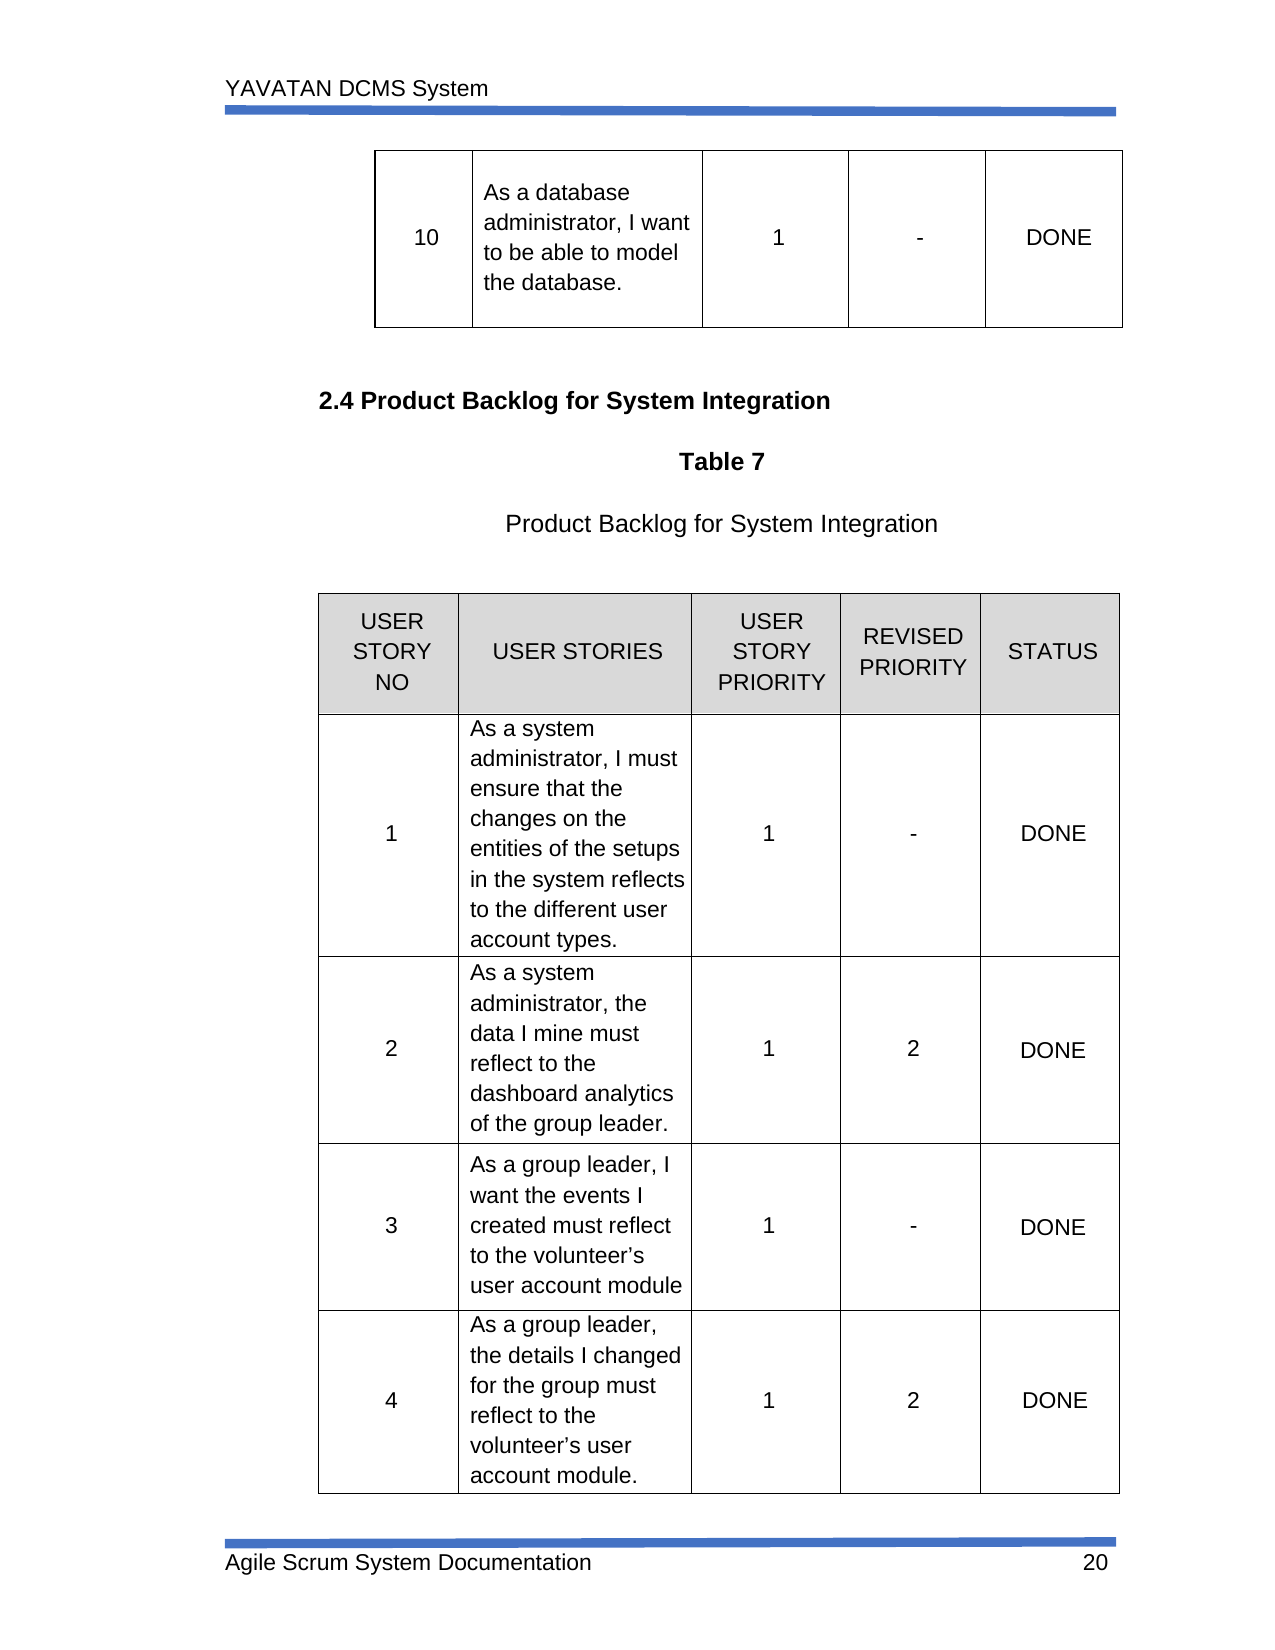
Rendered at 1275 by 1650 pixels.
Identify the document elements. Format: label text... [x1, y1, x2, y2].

table_cell 1 [692, 957, 840, 1143]
table_header USER STORIES [459, 594, 691, 713]
table_cell 2 [319, 957, 458, 1143]
table_cell DONE [981, 957, 1119, 1143]
table_cell As a group leader, the details I changed for the group must reflect to the volunteer’s user account module. [459, 1311, 691, 1493]
table_cell - [841, 715, 980, 956]
table_cell 2 [841, 1311, 980, 1493]
table_cell 4 [319, 1311, 458, 1493]
table_cell - [849, 151, 985, 327]
list 2.4 Product Backlog for System Integration [319, 386, 1125, 414]
table_header USER STORY NO [319, 594, 458, 713]
table_header REVISED PRIORITY [841, 594, 980, 713]
table_cell 1 [319, 715, 458, 956]
table_cell - [841, 1144, 980, 1310]
table_header USER STORY PRIORITY [692, 594, 840, 713]
list Table 7 [319, 447, 1125, 476]
table_header STATUS [981, 594, 1119, 713]
table_cell 2 [841, 957, 980, 1143]
table_cell 1 [692, 1144, 840, 1310]
table_cell DONE [981, 1144, 1119, 1310]
table_cell DONE [986, 151, 1122, 327]
table_cell DONE [981, 1311, 1119, 1493]
table_cell 10 [376, 151, 472, 327]
table_cell 1 [692, 715, 840, 956]
table_cell As a system administrator, the data I mine must reflect to the dashboard analytics of the group leader. [459, 957, 691, 1143]
table_cell DONE [981, 715, 1119, 956]
table_cell As a database administrator, I want to be able to model the database. [473, 151, 702, 327]
table_cell 1 [703, 151, 848, 327]
table_cell As a system administrator, I must ensure that the changes on the entities of the setups in the system reflects to the different user account types. [459, 715, 691, 956]
table_cell 3 [319, 1144, 458, 1310]
table_cell As a group leader, I want the events I created must reflect to the volunteer’s user account module [459, 1144, 691, 1310]
table_cell 1 [692, 1311, 840, 1493]
list Product Backlog for System Integration [319, 509, 1125, 538]
